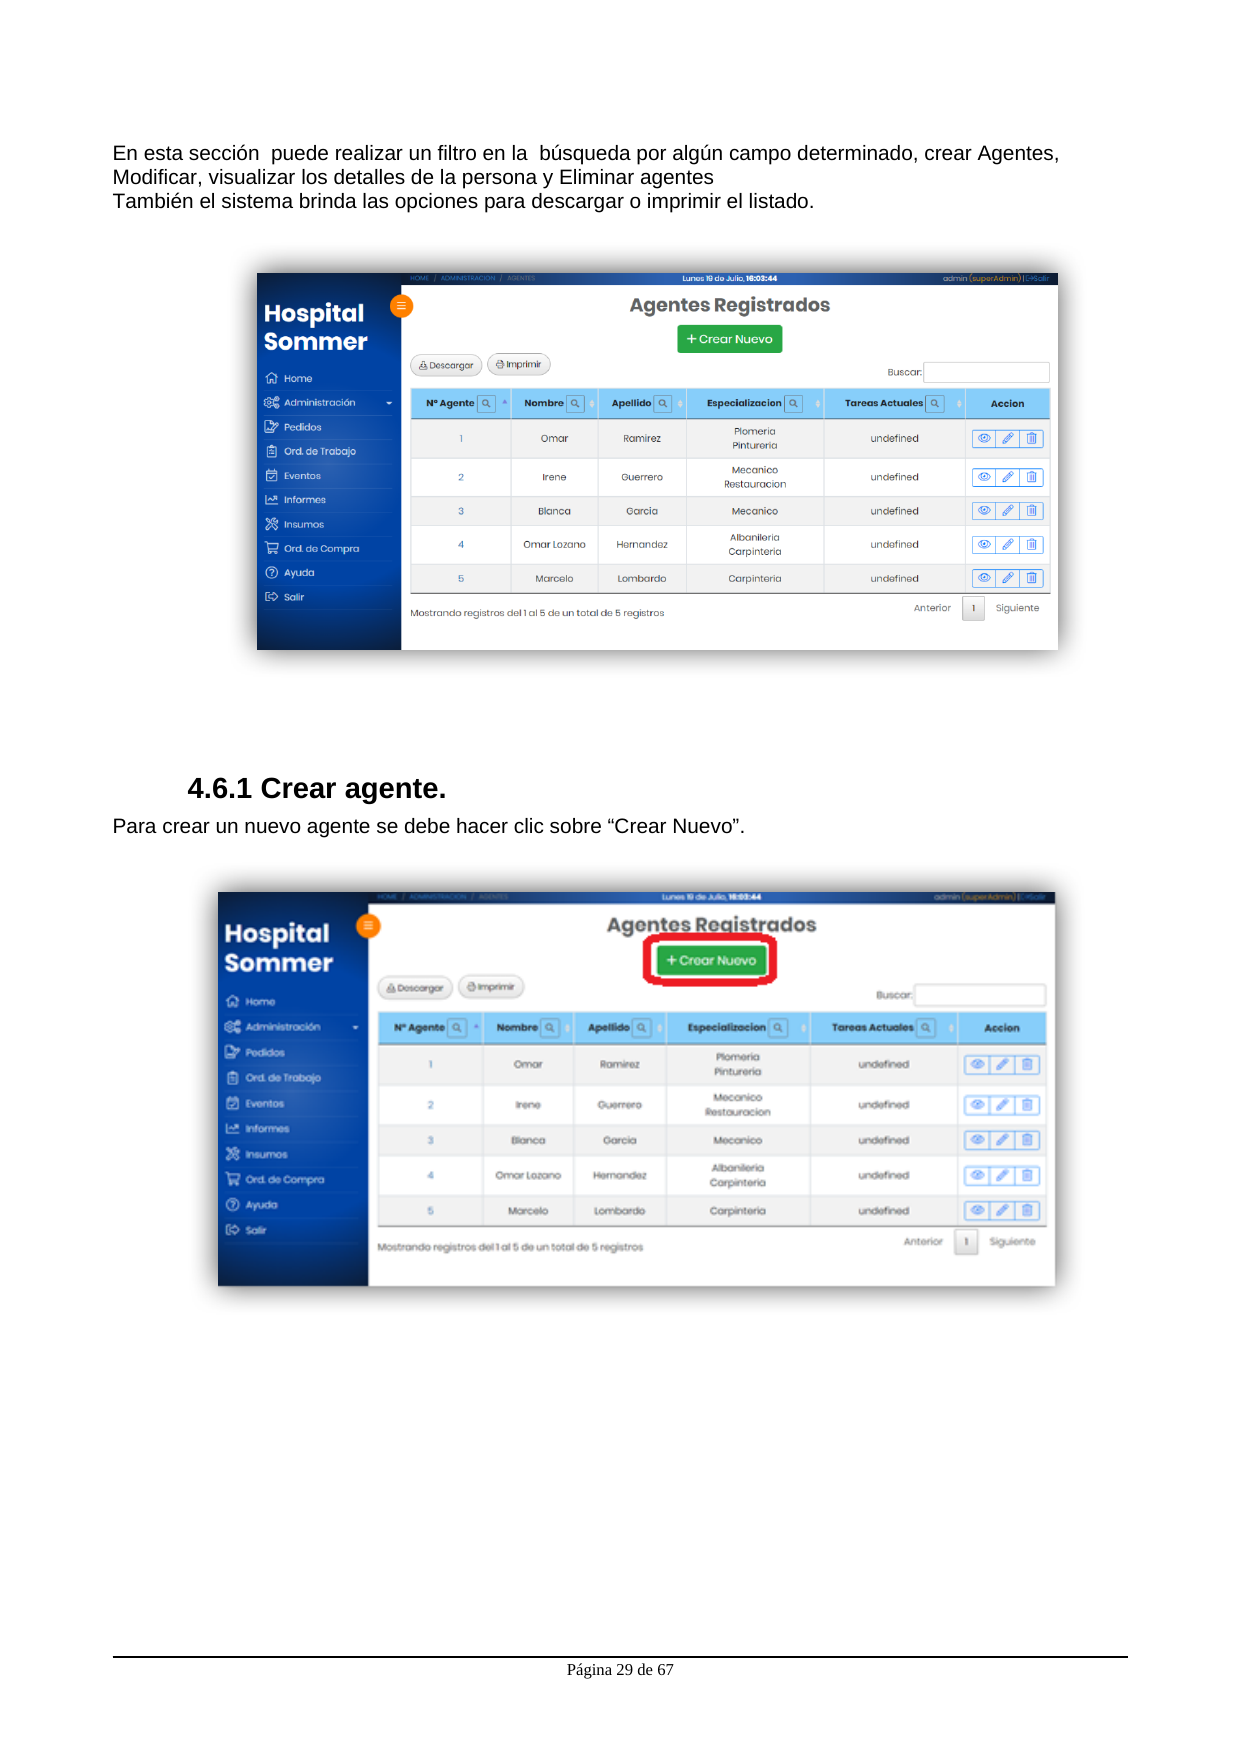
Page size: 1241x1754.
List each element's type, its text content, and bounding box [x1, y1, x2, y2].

text También el sistema brinda las opciones para descargar o imprimir el listado. [112, 189, 1128, 213]
picture [257, 273, 1058, 650]
picture [218, 892, 1057, 1288]
text Para crear un nuevo agente se debe hacer clic sobre “Crear Nuevo”. [112, 813, 1128, 837]
text 4.6.1 Crear agente. [112, 772, 1128, 805]
text En esta sección puede realizar un filtro en la búsqueda por algún campo determinado, crear Agentes, Modificar, visualizar los detalles de la persona y Eliminar agentes [112, 141, 1128, 189]
